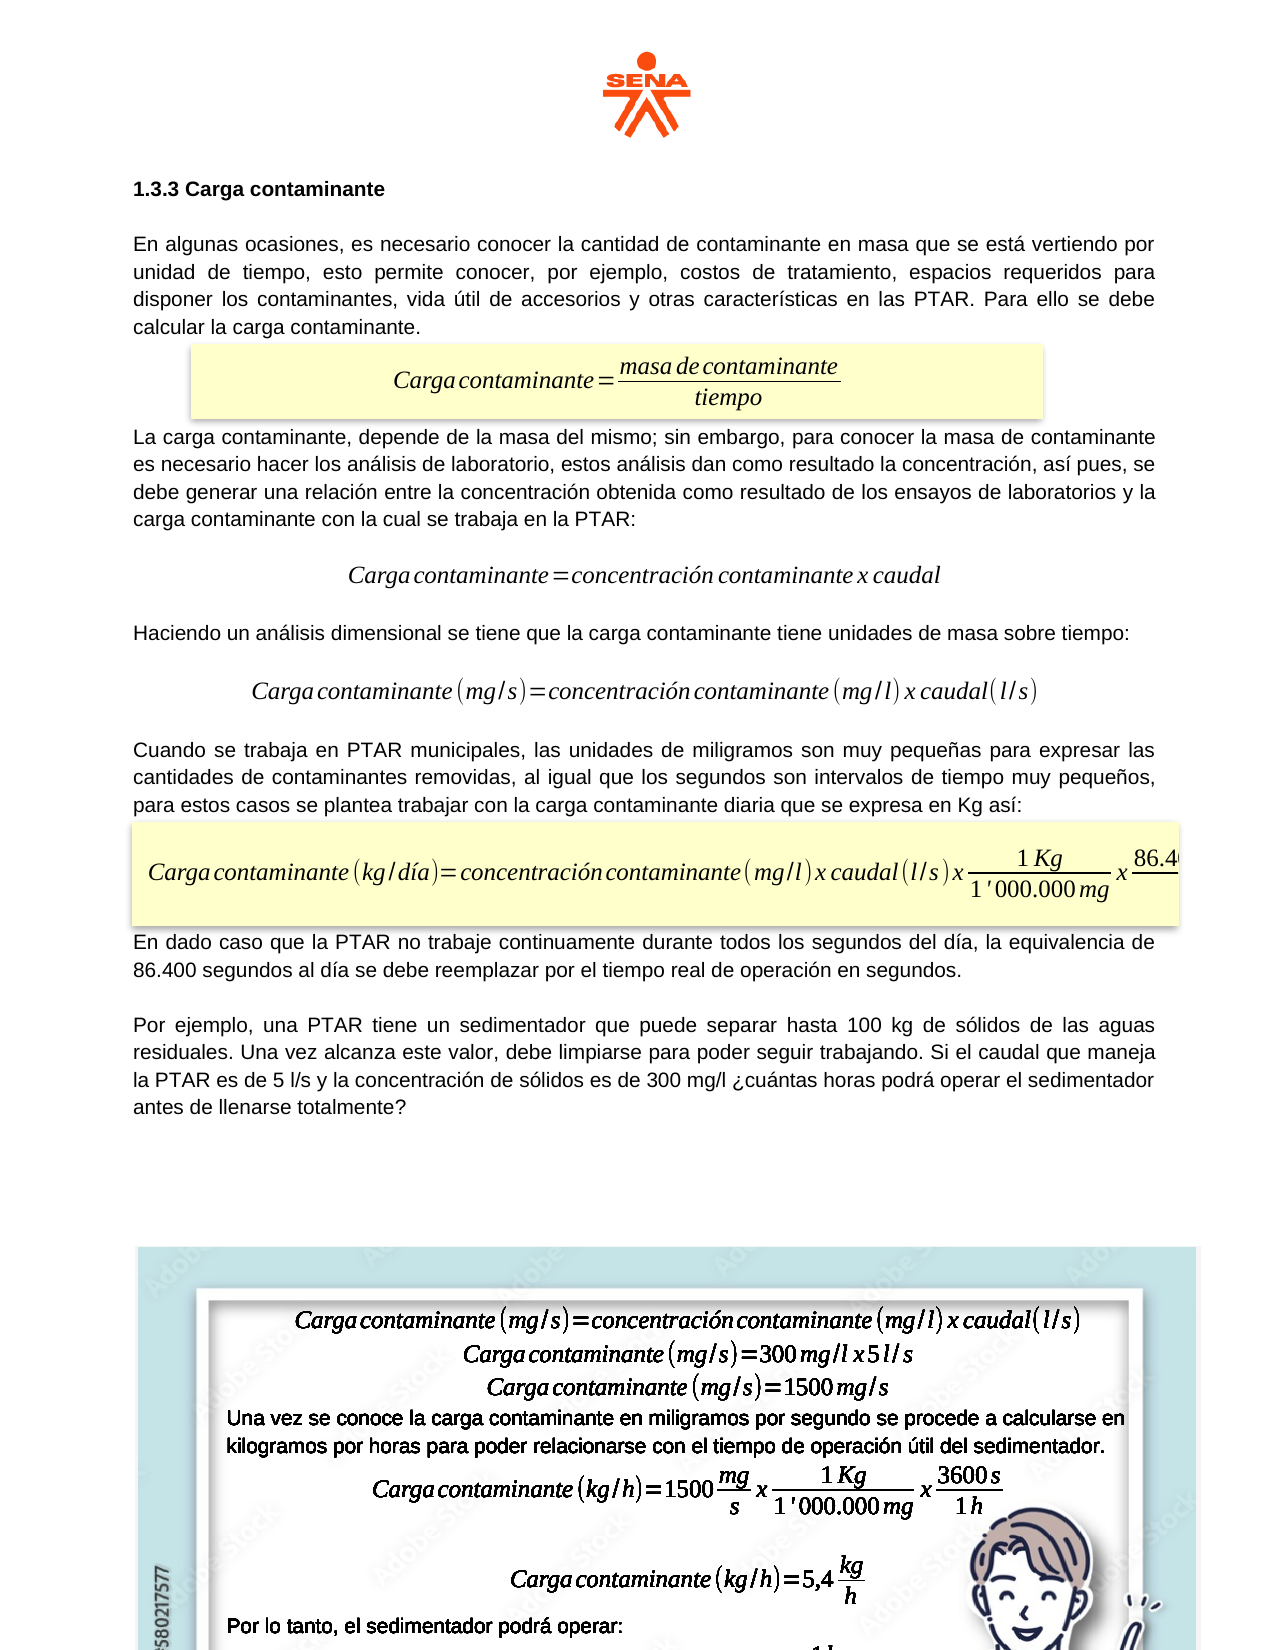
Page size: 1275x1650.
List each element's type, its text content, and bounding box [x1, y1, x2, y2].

text 1.3.3 Carga contaminante [133, 177, 1157, 201]
text La carga contaminante, depende de la masa del mismo; sin embargo, para conocer la masa de contaminante es necesario hacer los análisis de laboratorio, estos análisis dan como resultado la concentración, así pues, se debe generar una relación entre la concentración obtenida como resultado de los ensayos de laboratorios y la carga contaminante con la cual se trabaja en la PTAR: [133, 425, 1157, 531]
text En dado caso que la PTAR no trabaje continuamente durante todos los segundos del día, la equivalencia de 86.400 segundos al día se debe reemplazar por el tiempo real de operación en segundos. [133, 934, 1157, 981]
text Cuando se trabaja en PTAR municipales, las unidades de miligramos son muy pequeñas para expresar las cantidades de contaminantes removidas, al igual que los segundos son intervalos de tiempo muy pequeños, para estos casos se plantea trabajar con la carga contaminante diaria que se expresa en Kg así: [133, 737, 1157, 816]
picture [593, 48, 697, 142]
picture [135, 1246, 1201, 1650]
text Haciendo un análisis dimensional se tiene que la carga contaminante tiene unidades de masa sobre tiempo: [133, 621, 1157, 645]
text Por ejemplo, una PTAR tiene un sedimentador que puede separar hasta 100 kg de sólidos de las aguas residuales. Una vez alcanza este valor, debe limpiarse para poder seguir trabajando. Si el caudal que maneja la PTAR es de 5 l/s y la concentración de sólidos es de 300 mg/l ¿cuántas horas podrá operar el sedimentador antes de llenarse totalmente? [133, 1012, 1157, 1119]
text En algunas ocasiones, es necesario conocer la cantidad de contaminante en masa que se está vertiendo por unidad de tiempo, esto permite conocer, por ejemplo, costos de tratamiento, espacios requeridos para disponer los contaminantes, vida útil de accesorios y otras características en las PTAR. Para ello se debe calcular la carga contaminante. [133, 232, 1157, 339]
